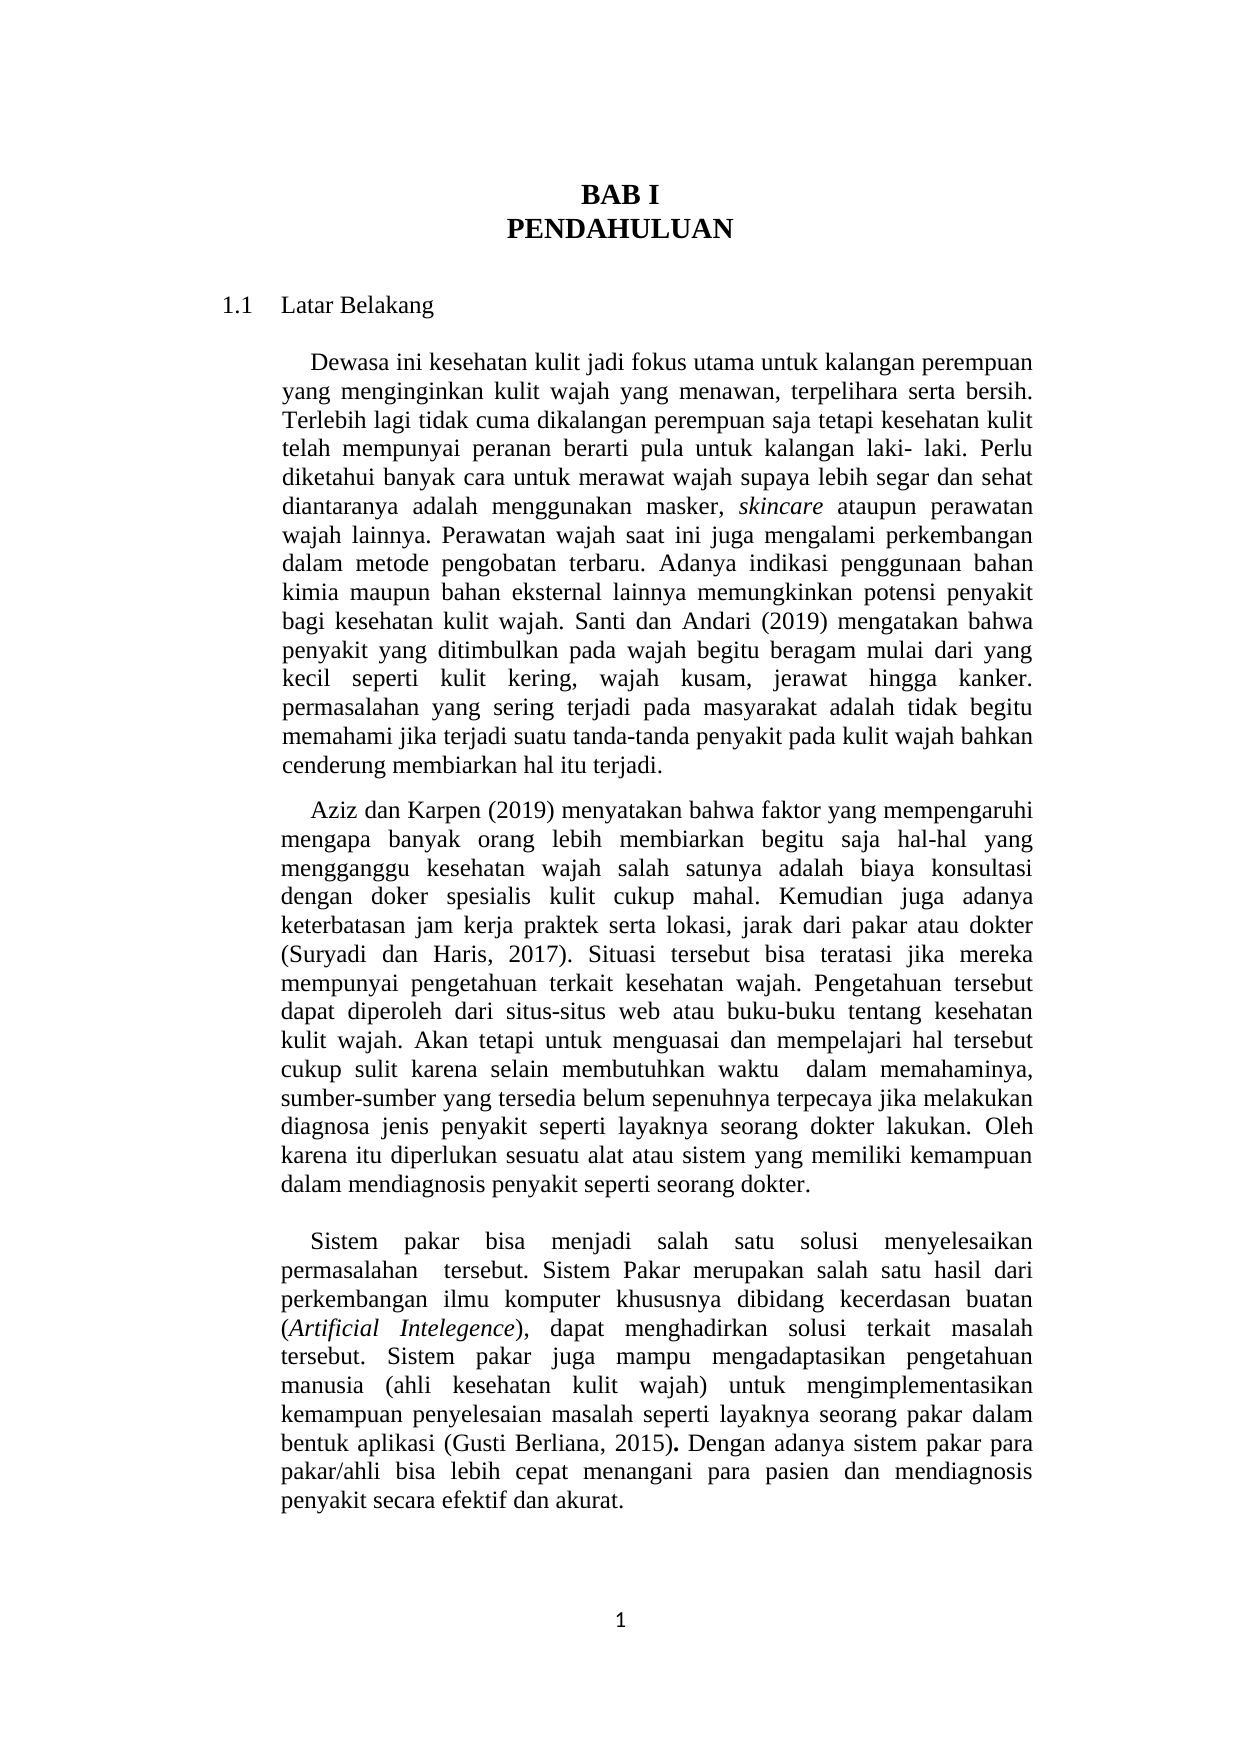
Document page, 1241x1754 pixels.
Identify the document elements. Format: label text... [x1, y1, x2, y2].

text Sistem pakar bisa menjadi salah satu solusi menyelesaikan permasalahan tersebut. Sistem Pakar merupakan salah satu hasil dari perkembangan ilmu komputer khususnya dibidang kecerdasan buatan (Artificial Intelegence), dapat menghadirkan solusi terkait masalah tersebut. Sistem pakar juga mampu mengadaptasikan pengetahuan manusia (ahli kesehatan kulit wajah) untuk mengimplementasikan kemampuan penyelesaian masalah seperti layaknya seorang pakar dalam bentuk aplikasi (Gusti Berliana, 2015). Dengan adanya sistem pakar para pakar/ahli bisa lebih cepat menangani para pasien dan mendiagnosis penyakit secara efektif dan akurat. [281, 1226, 1033, 1514]
text Latar Belakang [222, 290, 1033, 318]
text PENDAHULUAN [207, 211, 1033, 244]
text Dewasa ini kesehatan kulit jadi fokus utama untuk kalangan perempuan yang menginginkan kulit wajah yang menawan, terpelihara serta bersih. Terlebih lagi tidak cuma dikalangan perempuan saja tetapi kesehatan kulit telah mempunyai peranan berarti pula untuk kalangan laki- laki. Perlu diketahui banyak cara untuk merawat wajah supaya lebih segar dan sehat diantaranya adalah menggunakan masker, skincare ataupun perawatan wajah lainnya. Perawatan wajah saat ini juga mengalami perkembangan dalam metode pengobatan terbaru. Adanya indikasi penggunaan bahan kimia maupun bahan eksternal lainnya memungkinkan potensi penyakit bagi kesehatan kulit wajah. Santi dan Andari (2019) mengatakan bahwa penyakit yang ditimbulkan pada wajah begitu beragam mulai dari yang kecil seperti kulit kering, wajah kusam, jerawat hingga kanker. permasalahan yang sering terjadi pada masyarakat adalah tidak begitu memahami jika terjadi suatu tanda-tanda penyakit pada kulit wajah bahkan cenderung membiarkan hal itu terjadi. [282, 347, 1033, 778]
text BAB I [207, 177, 1033, 211]
text Aziz dan Karpen (2019) menyatakan bahwa faktor yang mempengaruhi mengapa banyak orang lebih membiarkan begitu saja hal-hal yang mengganggu kesehatan wajah salah satunya adalah biaya konsultasi dengan doker spesialis kulit cukup mahal. Kemudian juga adanya keterbatasan jam kerja praktek serta lokasi, jarak dari pakar atau dokter (Suryadi dan Haris, 2017). Situasi tersebut bisa teratasi jika mereka mempunyai pengetahuan terkait kesehatan wajah. Pengetahuan tersebut dapat diperoleh dari situs-situs web atau buku-buku tentang kesehatan kulit wajah. Akan tetapi untuk menguasai dan mempelajari hal tersebut cukup sulit karena selain membutuhkan waktu dalam memahaminya, sumber-sumber yang tersedia belum sepenuhnya terpecaya jika melakukan diagnosa jenis penyakit seperti layaknya seorang dokter lakukan. Oleh karena itu diperlukan sesuatu alat atau sistem yang memiliki kemampuan dalam mendiagnosis penyakit seperti seorang dokter. [281, 795, 1033, 1198]
